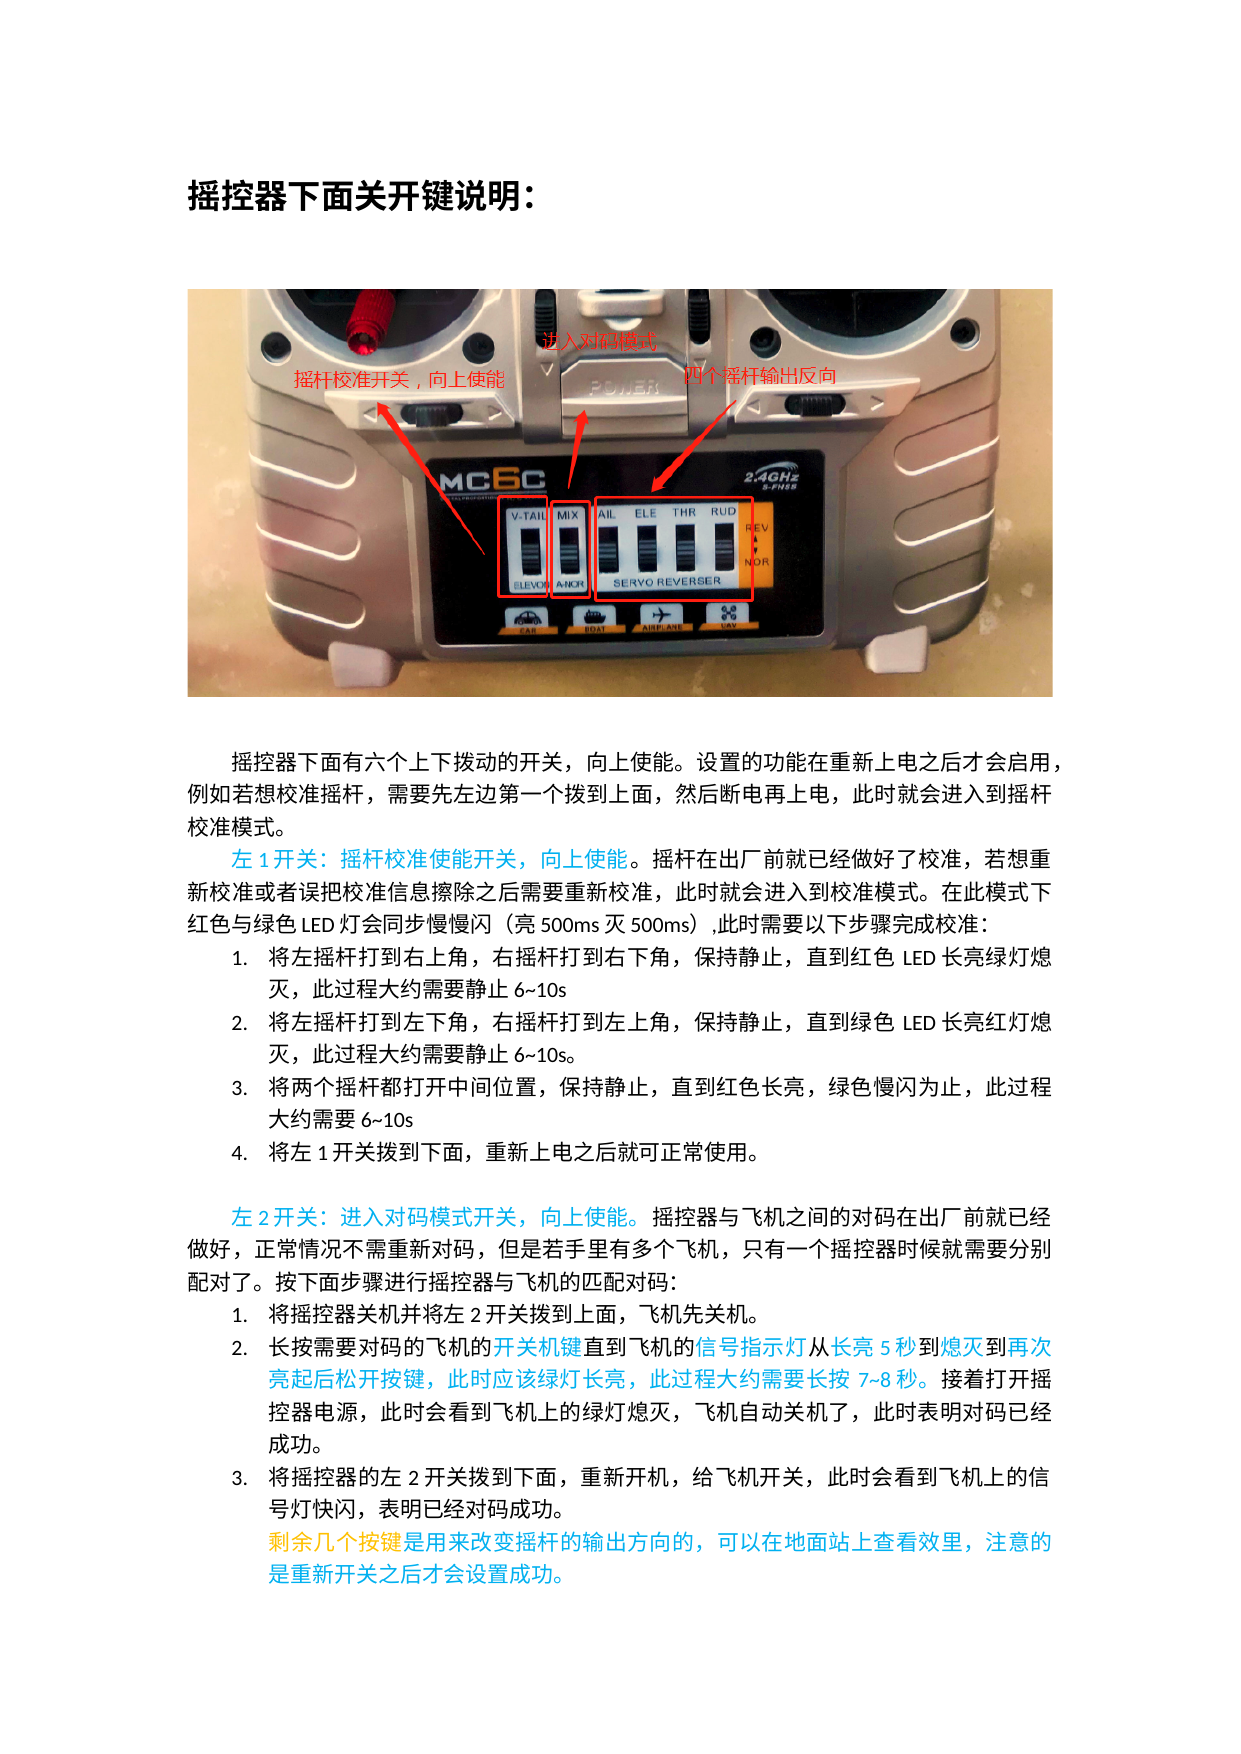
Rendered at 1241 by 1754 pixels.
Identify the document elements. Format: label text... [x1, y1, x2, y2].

text 摇控器下面有六个上下拨动的开关，向上使能。设置的功能在重新上电之后才会启用，例如若想校准摇杆，需要先左边第一个拨到上面，然后断电再上电，此时就会进入到摇杆校准模式。 [187, 744, 1053, 842]
list 将摇控器的左2开关拨到下面，重新开机，给飞机开关，此时会看到飞机上的信号灯快闪，表明已经对码成功。 [231, 1459, 1053, 1524]
list 长按需要对码的飞机的开关机键直到飞机的信号指示灯从长亮5秒到熄灭到再次亮起后松开按键，此时应该绿灯长亮，此过程大约需要长按7~8秒。接着打开摇控器电源，此时会看到飞机上的绿灯熄灭，飞机自动关机了，此时表明对码已经成功。 [231, 1329, 1053, 1459]
picture [187, 289, 1053, 697]
list 将左摇杆打到左下角，右摇杆打到左上角，保持静止，直到绿色LED长亮红灯熄灭，此过程大约需要静止6~10s。 [231, 1004, 1053, 1069]
list 剩余几个按键是用来改变摇杆的输出方向的，可以在地面站上查看效里，注意的是重新开关之后才会设置成功。 [269, 1524, 1053, 1589]
list 将两个摇杆都打开中间位置，保持静止，直到红色长亮，绿色慢闪为止，此过程大约需要6~10s [231, 1069, 1053, 1134]
text 左1开关：摇杆校准使能开关，向上使能。摇杆在出厂前就已经做好了校准，若想重新校准或者误把校准信息擦除之后需要重新校准，此时就会进入到校准模式。在此模式下红色与绿色LED灯会同步慢慢闪（亮500ms灭500ms）,此时需要以下步骤完成校准： [187, 842, 1053, 939]
subtitle 摇控器下面关开键说明： [187, 162, 1053, 227]
list 将左摇杆打到右上角，右摇杆打到右下角，保持静止，直到红色LED长亮绿灯熄灭，此过程大约需要静止6~10s [231, 939, 1053, 1004]
text 左2开关：进入对码模式开关，向上使能。摇控器与飞机之间的对码在出厂前就已经做好，正常情况不需重新对码，但是若手里有多个飞机，只有一个摇控器时候就需要分别配对了。按下面步骤进行摇控器与飞机的匹配对码： [187, 1199, 1053, 1297]
list 将摇控器关机并将左2开关拨到上面，飞机先关机。 [231, 1297, 1053, 1329]
list 将左1开关拨到下面，重新上电之后就可正常使用。 [231, 1134, 1053, 1167]
